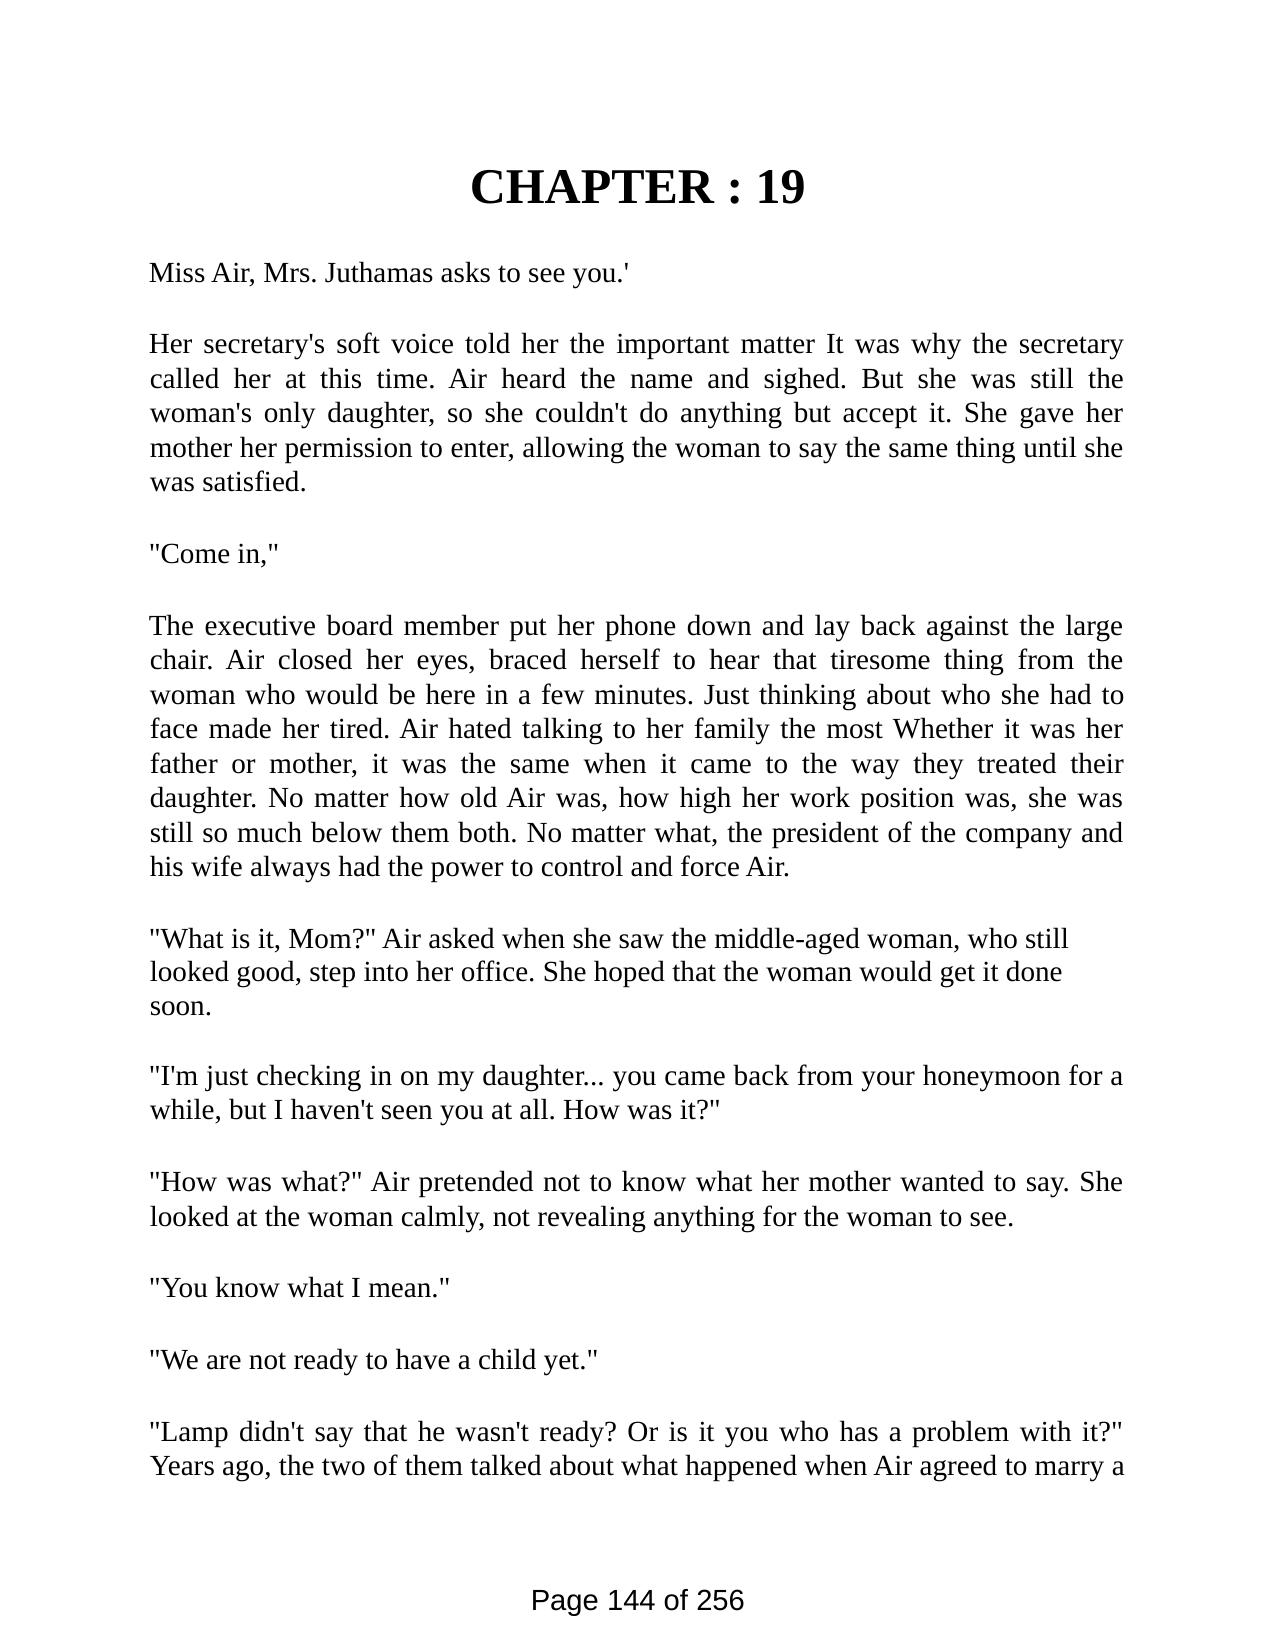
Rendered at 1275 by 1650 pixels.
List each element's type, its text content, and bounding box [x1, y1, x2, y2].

text "How was what?" Air pretended not to know what her mother wanted to say. She looked at the woman calmly, not revealing anything for the woman to see. [148, 1164, 1125, 1232]
subtitle CHAPTER : 19 [150, 156, 1125, 214]
text "I'm just checking in on my daughter... you came back from your honeymoon for a while, but I haven't seen you at all. How was it?" [148, 1058, 1125, 1126]
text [148, 1414, 1125, 1482]
text "What is it, Mom?" Air asked when she saw the middle-aged woman, who still looked good, step into her office. She hoped that the woman would get it done soon. [148, 921, 1126, 1022]
text "Come in," [148, 536, 1125, 570]
text "We are not ready to have a child yet." [148, 1342, 1125, 1376]
text The executive board member put her phone down and lay back against the large chair. Air closed her eyes, braced herself to hear that tiresome thing from the woman who would be here in a few minutes. Just thinking about who she had to face made her tired. Air hated talking to her family the most Whether it was her father or mother, it was the same when it came to the way they treated their daughter. No matter how old Air was, how high her work position was, she was still so much below them both. No matter what, the president of the company and his wife always had the power to control and force Air. [148, 608, 1125, 883]
text Miss Air, Mrs. Juthamas asks to see you.' [148, 255, 1125, 288]
text "You know what I mean." [148, 1270, 1125, 1304]
text Her secretary's soft voice told her the important matter It was why the secretary called her at this time. Air heard the name and sighed. But she was still the woman's only daughter, so she couldn't do anything but accept it. She gave her mother her permission to enter, allowing the woman to say the same thing until she was satisfied. [148, 326, 1125, 498]
